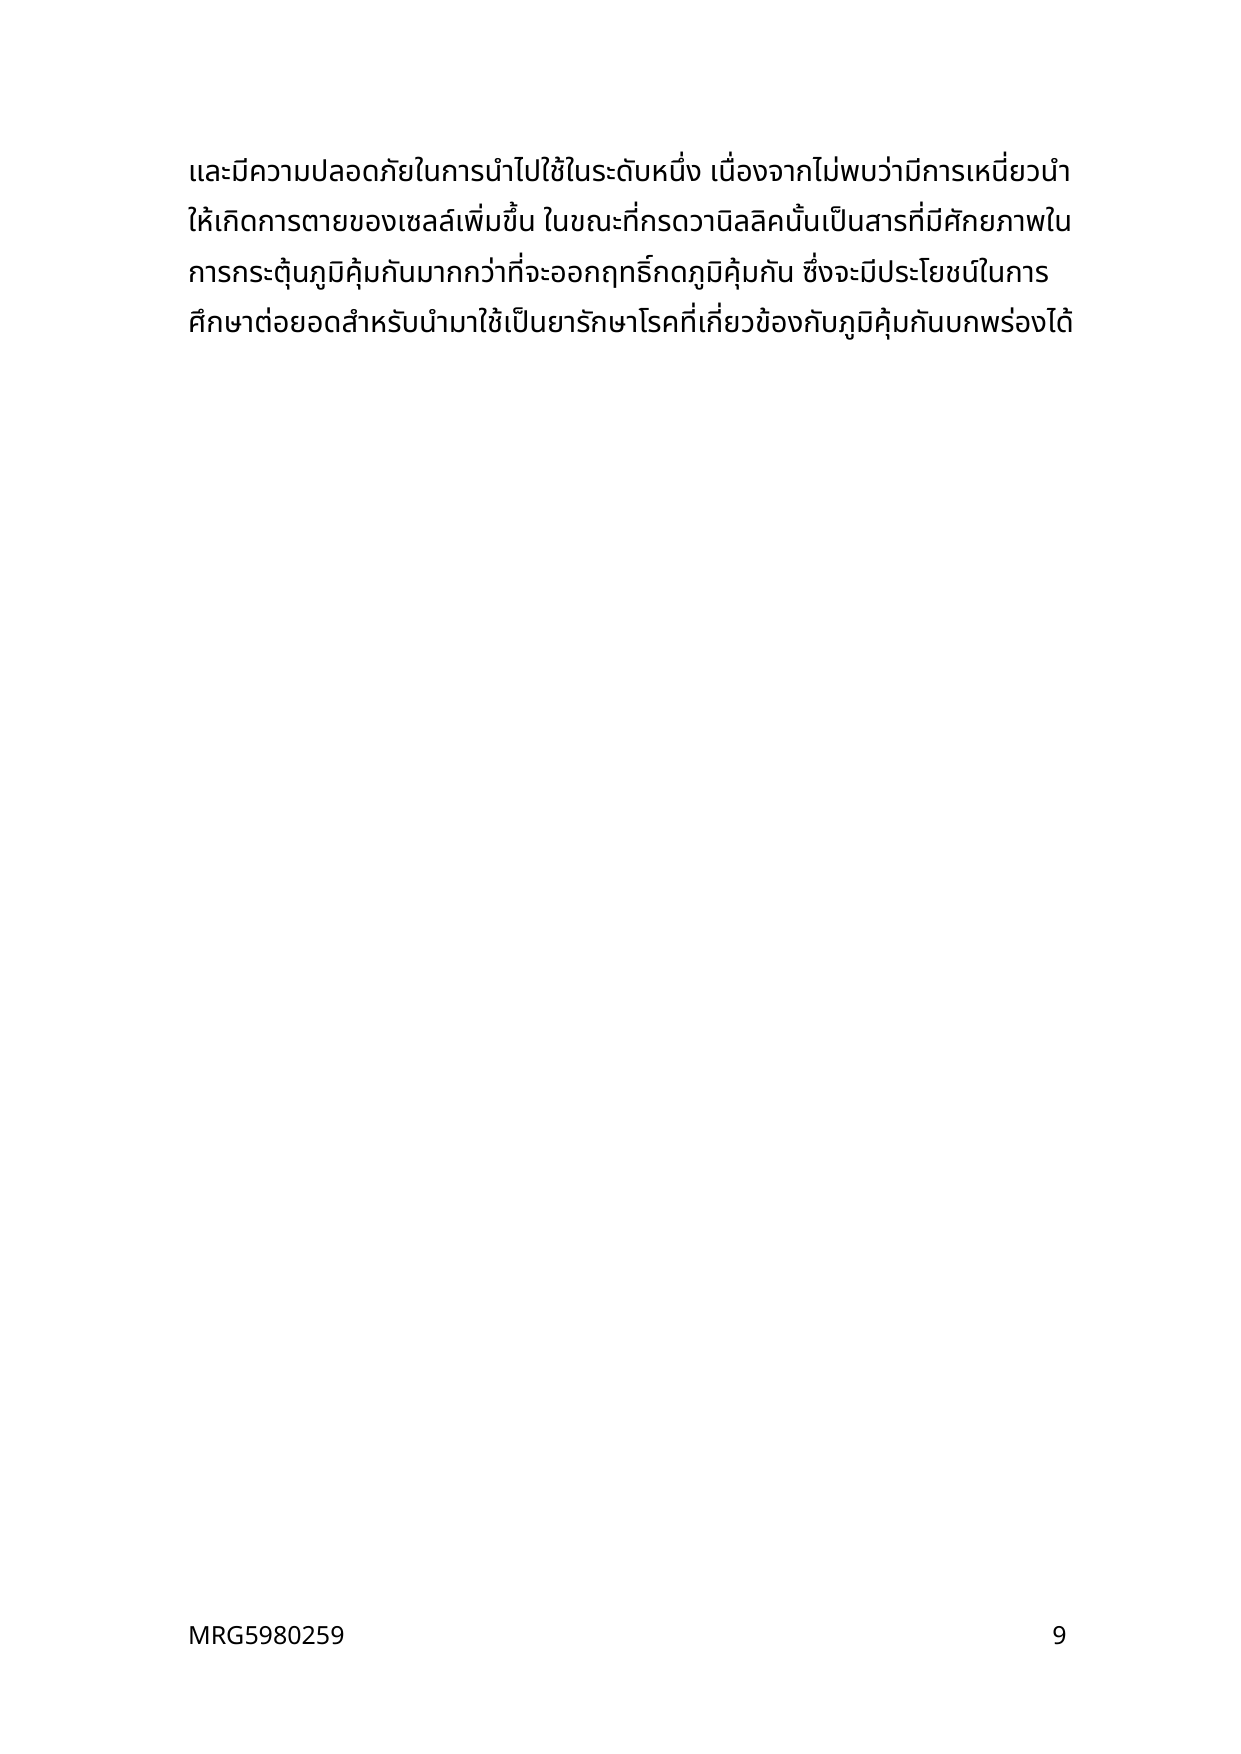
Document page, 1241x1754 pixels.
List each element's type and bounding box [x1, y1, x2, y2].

text [188, 150, 1090, 346]
